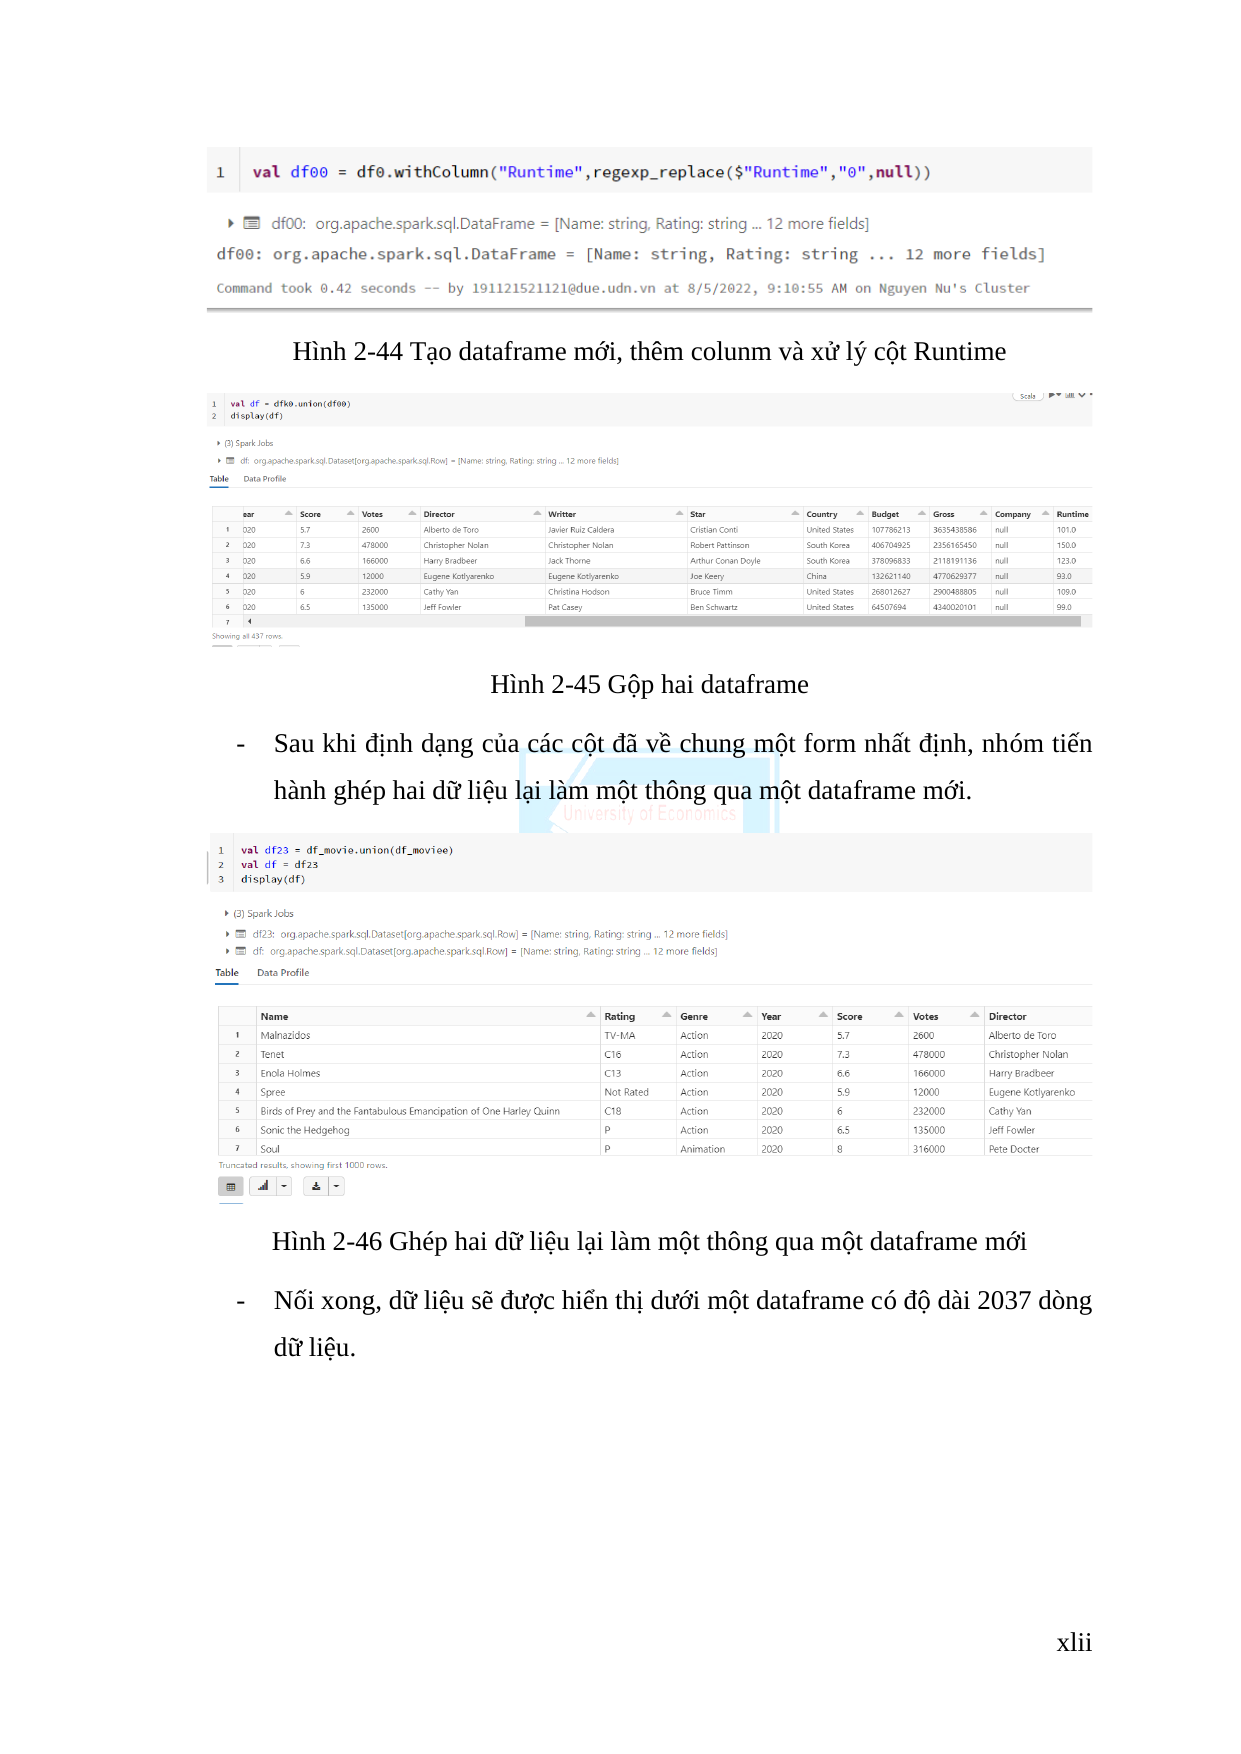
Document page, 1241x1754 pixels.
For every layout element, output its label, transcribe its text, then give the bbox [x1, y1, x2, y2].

text Hình 2-45 Gộp hai dataframe [207, 668, 1092, 699]
text Hình 2-44 Tạo dataframe mới, thêm colunm và xử lý cột Runtime [207, 334, 1092, 366]
picture [206, 147, 1093, 313]
text Hình 2-46 Ghép hai dữ liệu lại làm một thông qua một dataframe mới [207, 1225, 1092, 1256]
text Sau khi định dạng của các cột đã về chung một form nhất định, nhóm tiến hành ghép hai dữ liệu lại làm một thông qua một dataframe mới. [236, 728, 1092, 805]
picture [206, 393, 1093, 647]
text Nối xong, dữ liệu sẽ được hiển thị dưới một dataframe có độ dài 2037 dòng dữ liệu. [236, 1284, 1092, 1362]
picture [206, 833, 1093, 1204]
